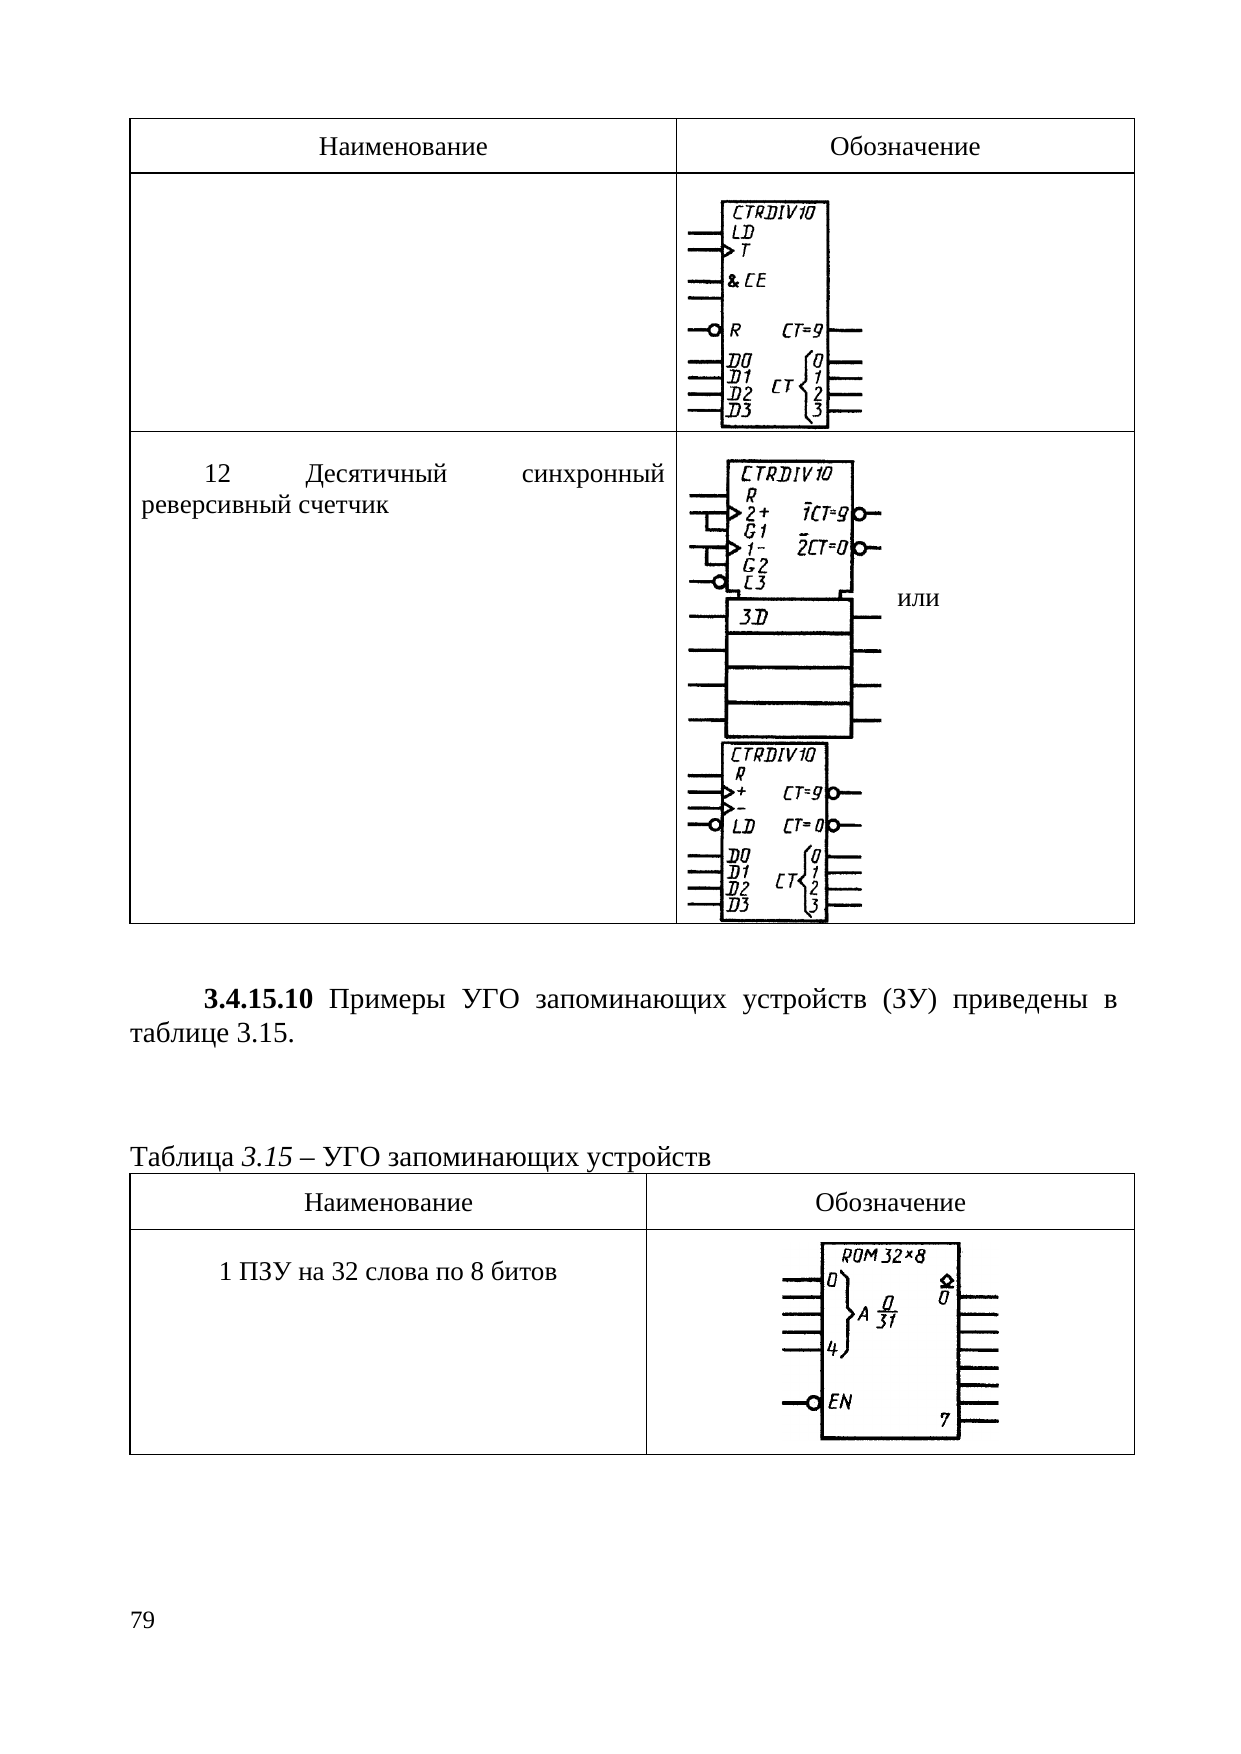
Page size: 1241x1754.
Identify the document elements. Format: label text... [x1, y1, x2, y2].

table_cell [647, 1230, 1134, 1454]
table_cell 12 Десятичный синхронный реверсивный счетчик [131, 432, 676, 923]
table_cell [131, 174, 676, 431]
table_cell 1 ПЗУ на 32 слова по 8 битов [131, 1230, 646, 1454]
table_header Наименование [131, 119, 676, 172]
table_cell [677, 432, 1134, 923]
text 3.4.15.10 Примеры УГО запоминающих устройств (ЗУ) приведены в таблице 3.15. [130, 981, 1134, 1048]
text Таблица 3.15 – УГО запоминающих устройств [130, 1139, 1134, 1173]
table_cell [677, 174, 1134, 431]
picture [687, 198, 863, 431]
picture [781, 1242, 1000, 1441]
table_header Обозначение [677, 119, 1134, 172]
picture [687, 456, 882, 923]
table_header Наименование [131, 1174, 646, 1228]
table_header Обозначение [647, 1174, 1134, 1228]
